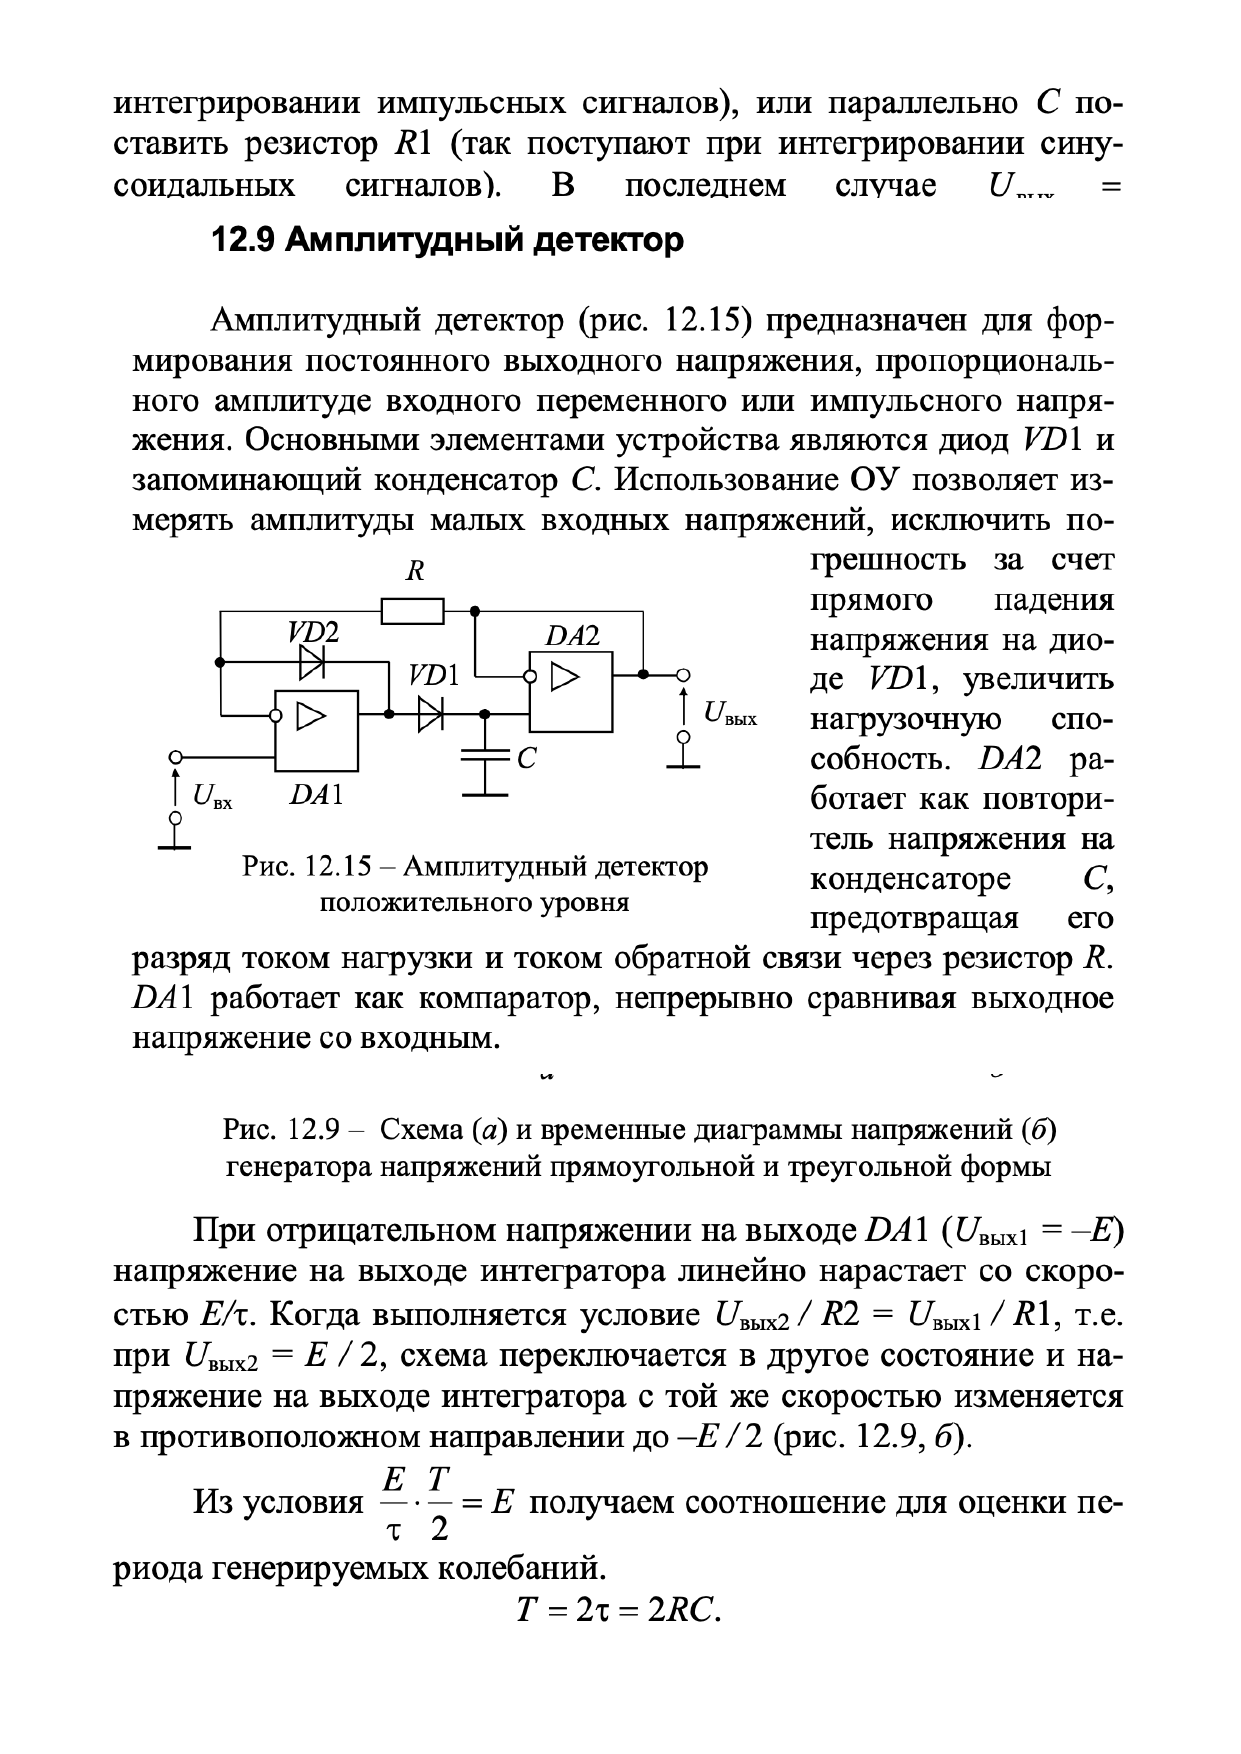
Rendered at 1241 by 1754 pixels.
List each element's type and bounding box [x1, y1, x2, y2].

picture [66, 66, 1174, 1659]
